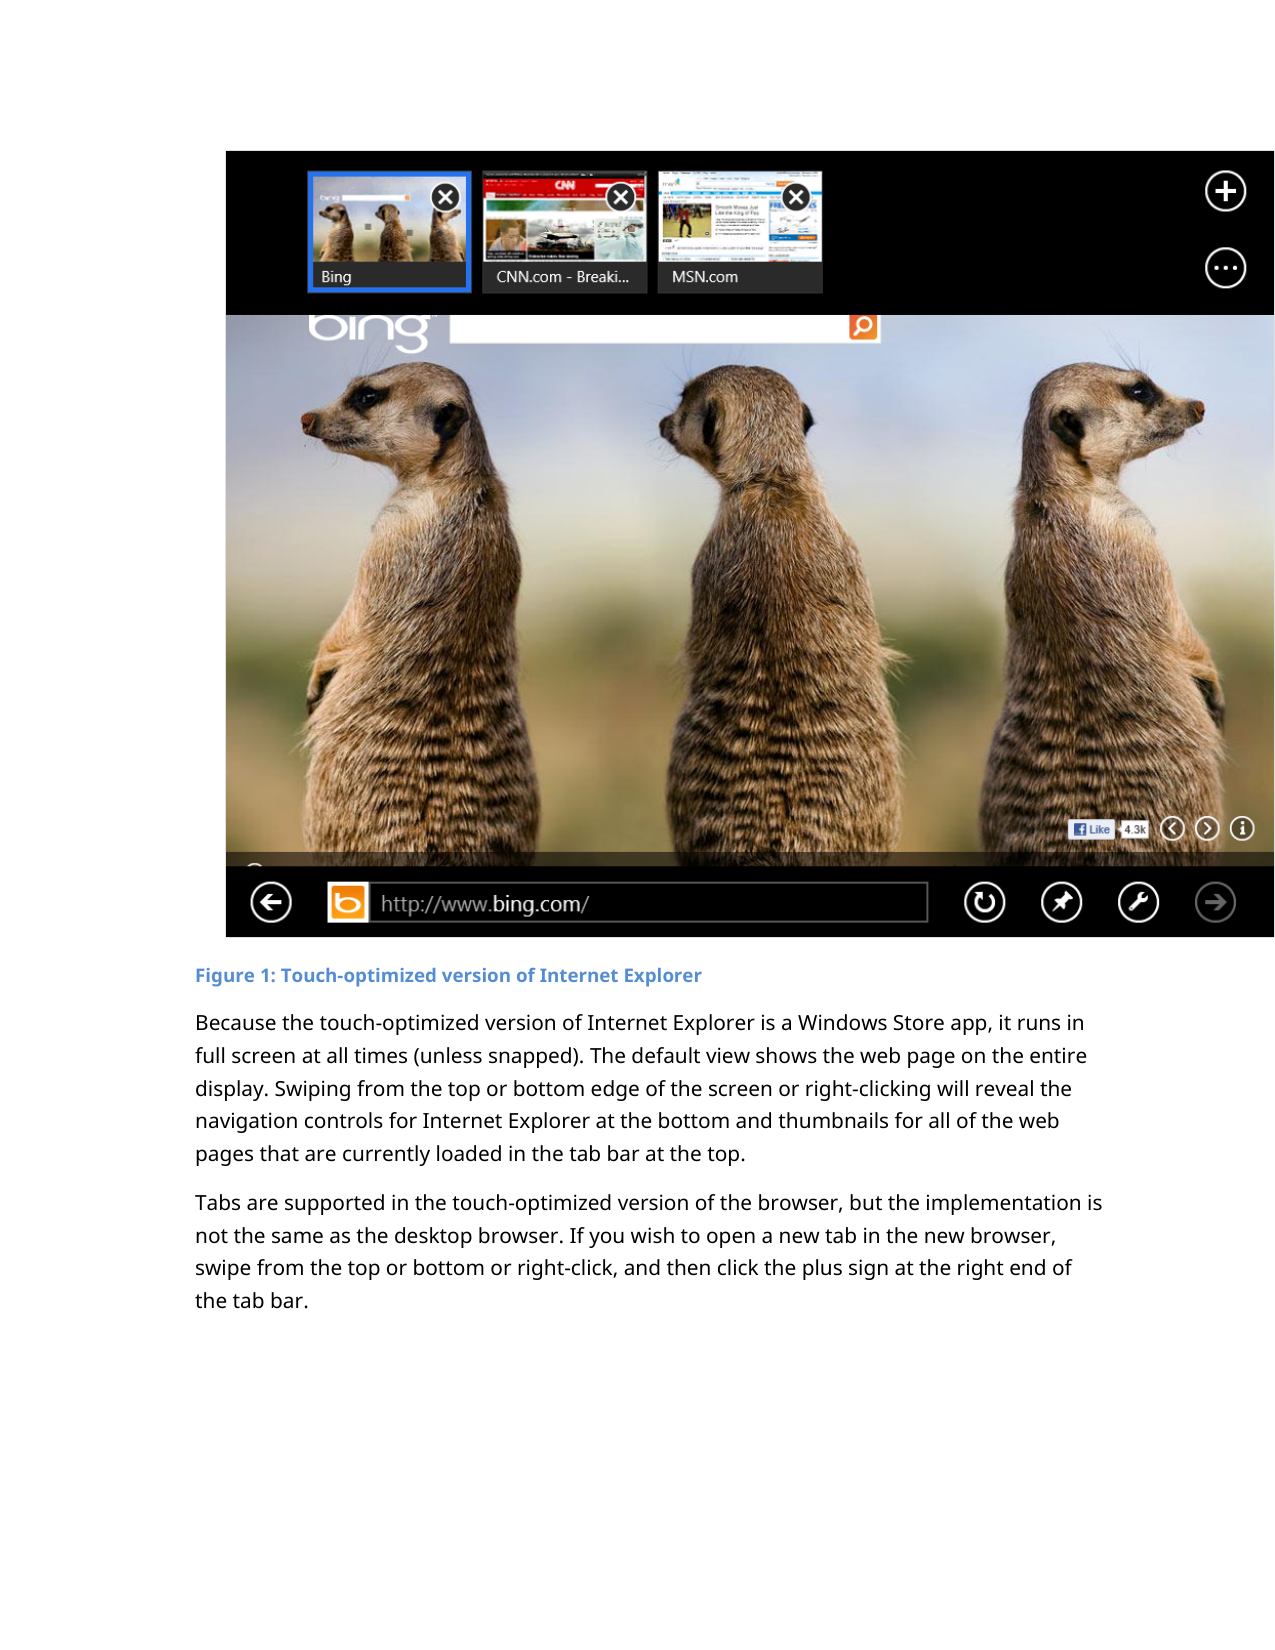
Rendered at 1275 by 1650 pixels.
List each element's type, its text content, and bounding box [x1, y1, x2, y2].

text Tabs are supported in the touch-optimized version of the browser, but the implementation is not the same as the desktop browser. If you wish to open a new tab in the new browser, swipe from the top or bottom or right-click, and then click the plus sign at the right end of the tab bar. [195, 1188, 1110, 1314]
picture [226, 151, 1274, 937]
text Because the touch-optimized version of Internet Explorer is a Windows Store app, it runs in full screen at all times (unless snapped). The default view shows the web page on the entire display. Swiping from the top or bottom edge of the screen or right-clicking will reveal the navigation controls for Internet Explorer at the bottom and thumbnails for all of the web pages that are currently loaded in the tab bar at the top. [195, 1008, 1110, 1167]
